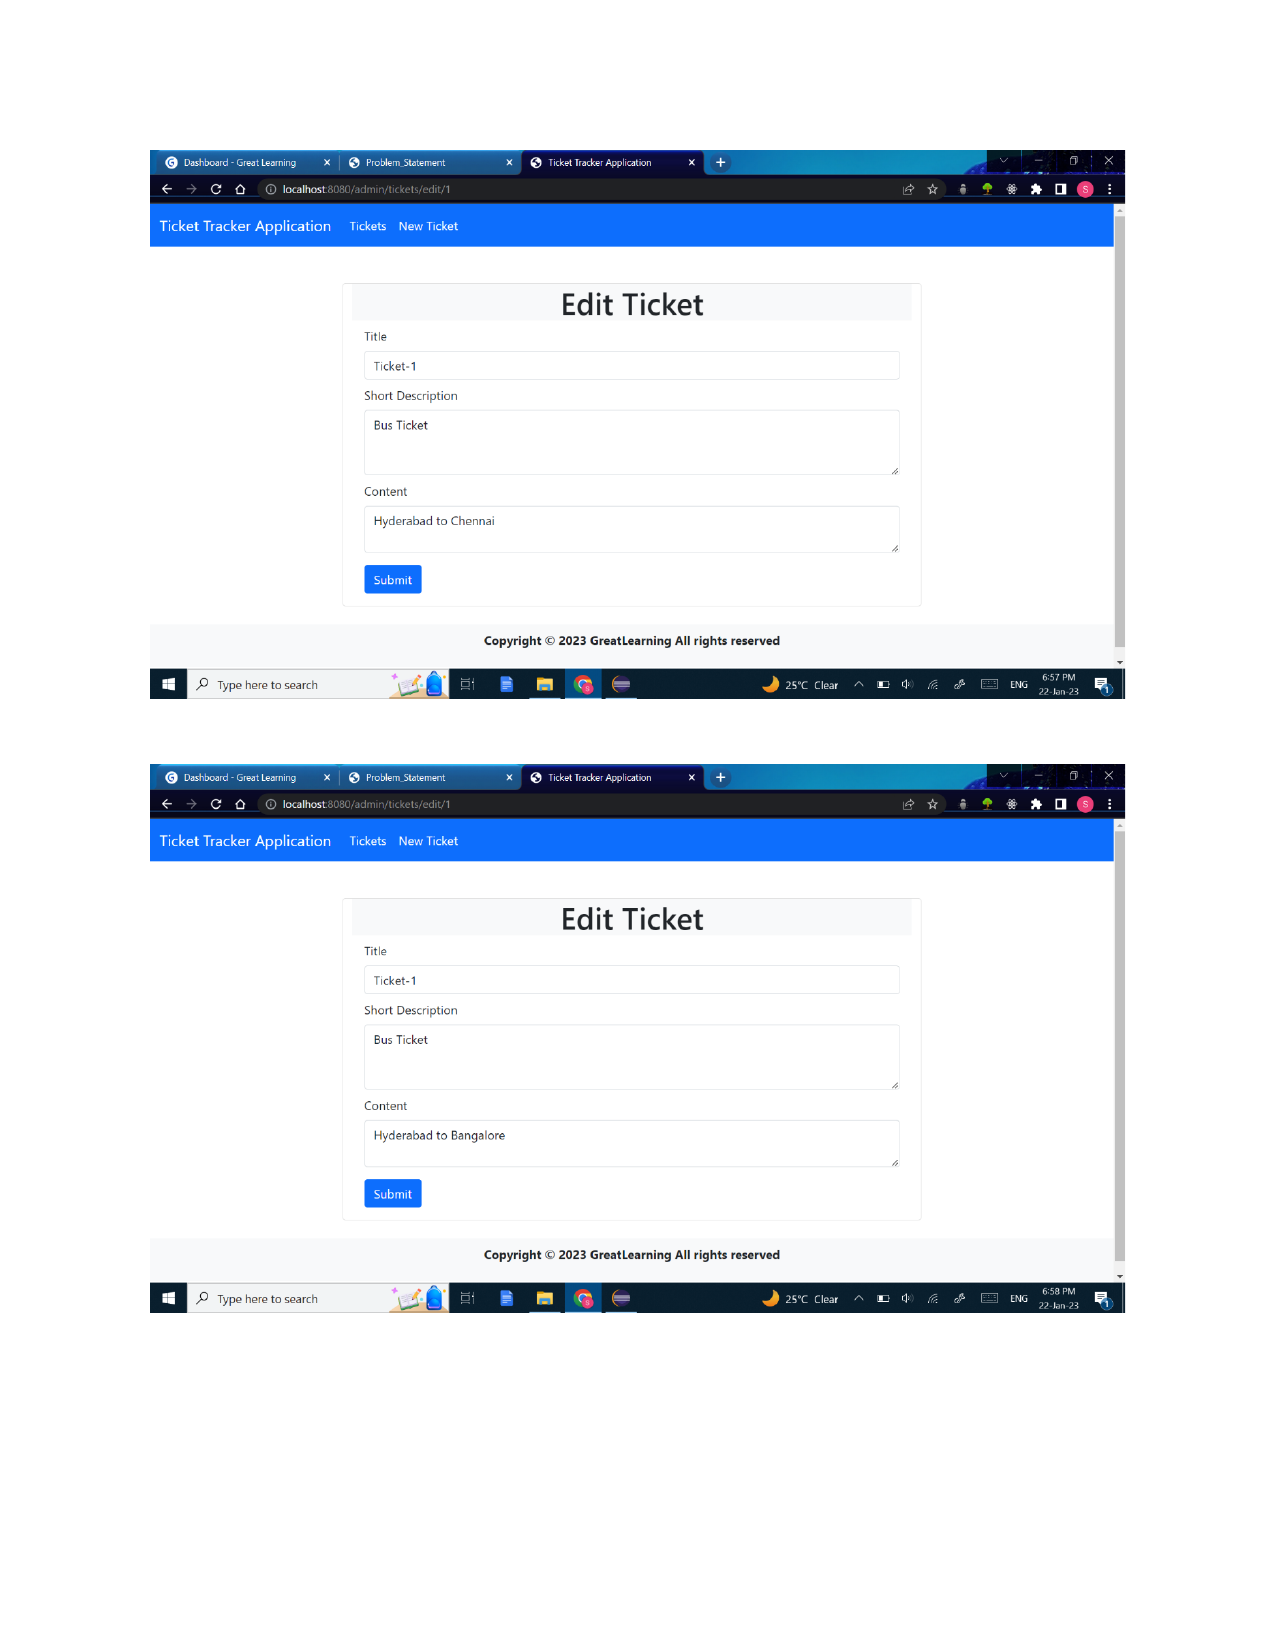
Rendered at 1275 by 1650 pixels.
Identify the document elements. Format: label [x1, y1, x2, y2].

picture [150, 764, 1125, 1313]
picture [150, 150, 1125, 699]
